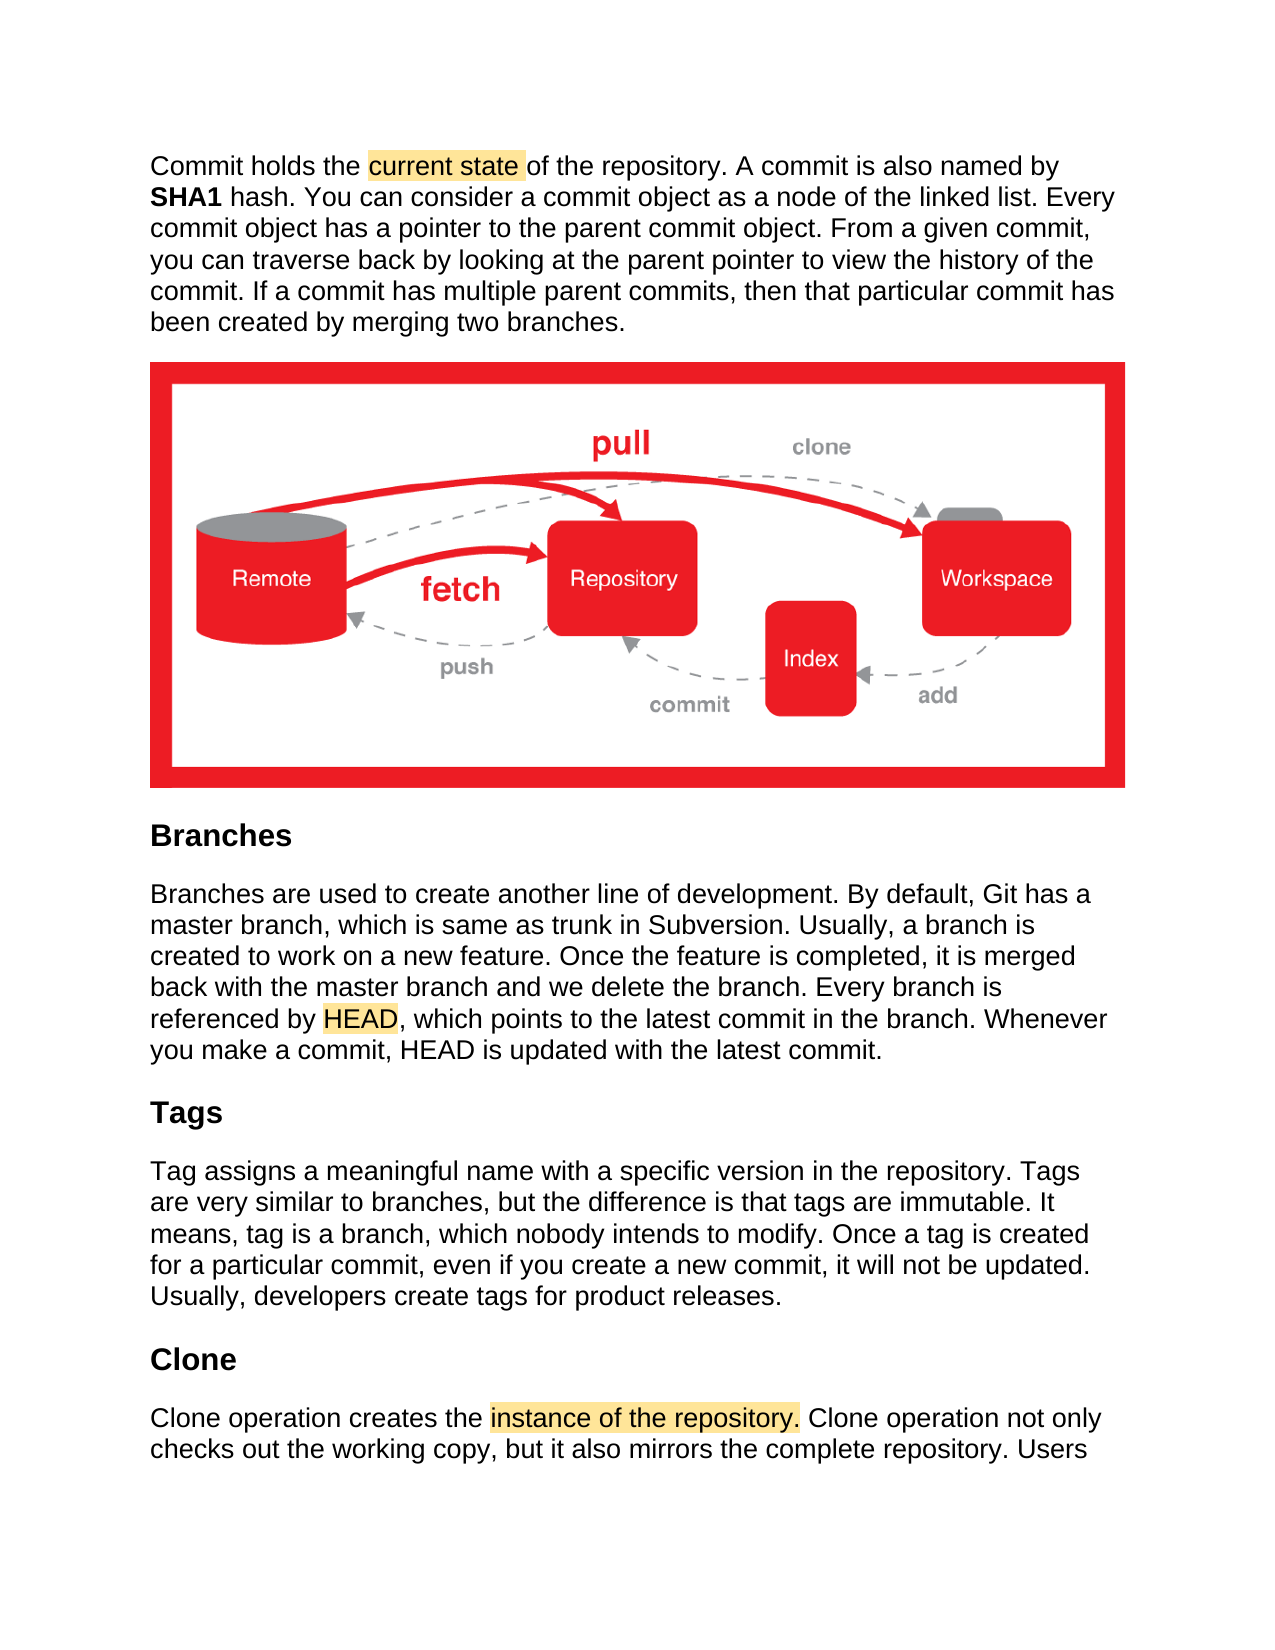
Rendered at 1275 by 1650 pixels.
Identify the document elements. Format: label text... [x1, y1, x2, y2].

text Commit holds the current state of the repository. A commit is also named by SHA1 hash. You can consider a commit object as a node of the linked list. Every commit object has a pointer to the parent commit object. From a given commit, you can traverse back by looking at the parent pointer to view the history of the commit. If a commit has multiple parent commits, then that particular commit has been created by merging two branches. [150, 150, 1125, 337]
text Tag assigns a meaningful name with a specific version in the repository. Tags are very similar to branches, but the difference is that tags are immutable. It means, tag is a branch, which nobody intends to modify. Once a tag is created for a particular commit, even if you create a new commit, it will not be updated. Usually, developers create tags for product releases. [150, 1155, 1125, 1311]
subtitle Clone [150, 1341, 1125, 1377]
subtitle Branches [150, 817, 1125, 853]
picture [150, 362, 1125, 788]
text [150, 1402, 1125, 1464]
text Branches are used to create another line of development. By default, Git has a master branch, which is same as trunk in Subversion. Usually, a branch is created to work on a new feature. Once the feature is completed, it is merged back with the master branch and we delete the branch. Every branch is referenced by HEAD, which points to the latest commit in the branch. Whenever you make a commit, HEAD is updated with the latest commit. [150, 878, 1125, 1065]
subtitle Tags [150, 1094, 1125, 1130]
